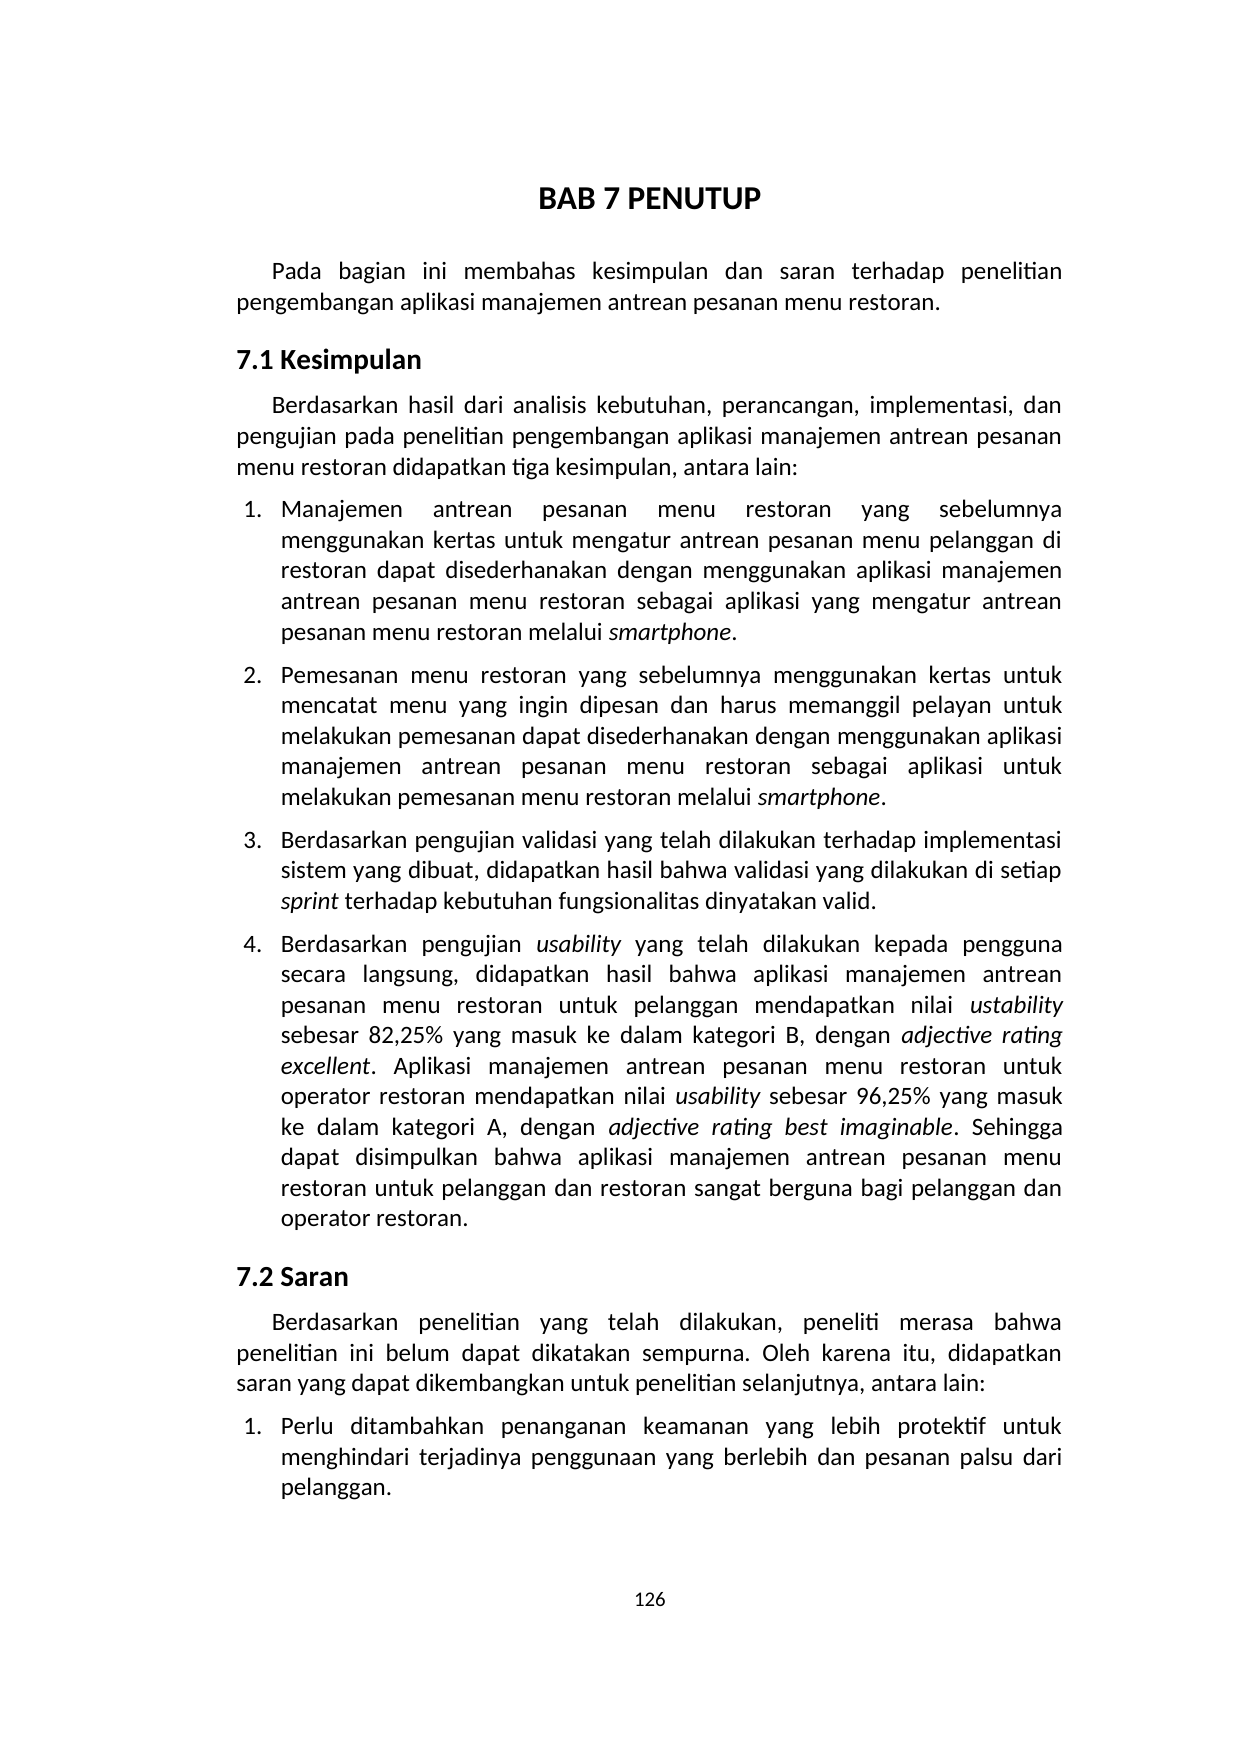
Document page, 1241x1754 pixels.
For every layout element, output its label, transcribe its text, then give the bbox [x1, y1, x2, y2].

list Pemesanan menu restoran yang sebelumnya menggunakan kertas untuk mencatat menu yang ingin dipesan dan harus memanggil pelayan untuk melakukan pemesanan dapat disederhanakan dengan menggunakan aplikasi manajemen antrean pesanan menu restoran sebagai aplikasi untuk melakukan pemesanan menu restoran melalui smartphone. [243, 659, 1063, 811]
subtitle Kesimpulan [236, 341, 1063, 377]
subtitle Penutup [236, 177, 1063, 218]
text Berdasarkan hasil dari analisis kebutuhan, perancangan, implementasi, dan pengujian pada penelitian pengembangan aplikasi manajemen antrean pesanan menu restoran didapatkan tiga kesimpulan, antara lain: [236, 389, 1063, 481]
list Perlu ditambahkan penanganan keamanan yang lebih protektif untuk menghindari terjadinya penggunaan yang berlebih dan pesanan palsu dari pelanggan. [243, 1410, 1063, 1502]
text Pada bagian ini membahas kesimpulan dan saran terhadap penelitian pengembangan aplikasi manajemen antrean pesanan menu restoran. [236, 255, 1063, 316]
list Berdasarkan pengujian usability yang telah dilakukan kepada pengguna secara langsung, didapatkan hasil bahwa aplikasi manajemen antrean pesanan menu restoran untuk pelanggan mendapatkan nilai ustability sebesar 82,25% yang masuk ke dalam kategori B, dengan adjective rating excellent. Aplikasi manajemen antrean pesanan menu restoran untuk operator restoran mendapatkan nilai usability sebesar 96,25% yang masuk ke dalam kategori A, dengan adjective rating best imaginable. Sehingga dapat disimpulkan bahwa aplikasi manajemen antrean pesanan menu restoran untuk pelanggan dan restoran sangat berguna bagi pelanggan dan operator restoran. [243, 928, 1063, 1233]
list Berdasarkan pengujian validasi yang telah dilakukan terhadap implementasi sistem yang dibuat, didapatkan hasil bahwa validasi yang dilakukan di setiap sprint terhadap kebutuhan fungsionalitas dinyatakan valid. [243, 824, 1063, 915]
list Manajemen antrean pesanan menu restoran yang sebelumnya menggunakan kertas untuk mengatur antrean pesanan menu pelanggan di restoran dapat disederhanakan dengan menggunakan aplikasi manajemen antrean pesanan menu restoran sebagai aplikasi yang mengatur antrean pesanan menu restoran melalui smartphone. [243, 494, 1063, 646]
text Berdasarkan penelitian yang telah dilakukan, peneliti merasa bahwa penelitian ini belum dapat dikatakan sempurna. Oleh karena itu, didapatkan saran yang dapat dikembangkan untuk penelitian selanjutnya, antara lain: [236, 1306, 1063, 1398]
subtitle Saran [236, 1258, 1063, 1294]
